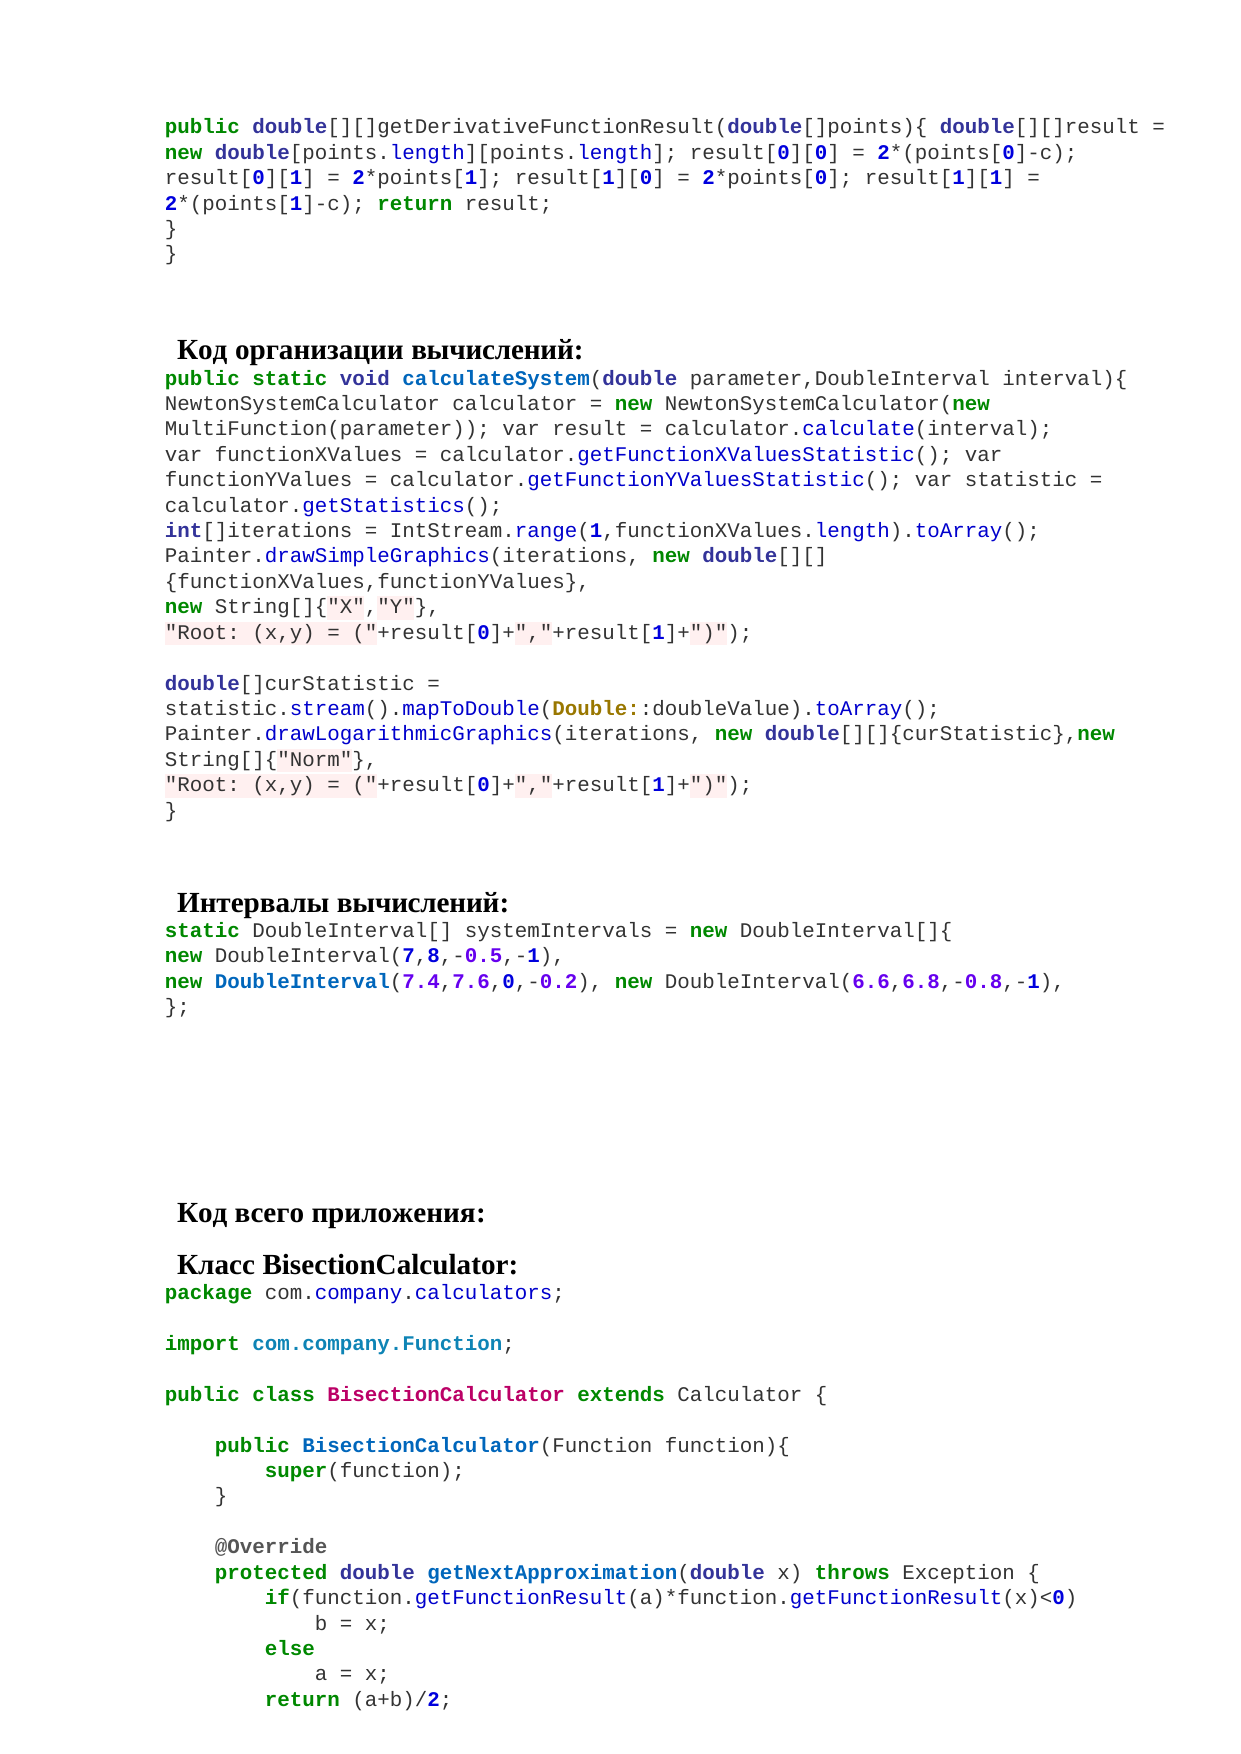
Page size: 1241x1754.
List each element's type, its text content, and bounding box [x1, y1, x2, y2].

text } [164, 1484, 1173, 1509]
text b = x; [164, 1611, 1173, 1636]
text var functionXValues = calculator.getFunctionXValuesStatistic(); var functionYValues = calculator.getFunctionYValuesStatistic(); var statistic = calculator.getStatistics(); [164, 442, 1173, 518]
text if(function.getFunctionResult(a)*function.getFunctionResult(x)<0) [164, 1585, 1173, 1611]
text result[0][1] = 2*points[1]; result[1][0] = 2*points[0]; result[1][1] = 2*(points[1]-c); return result; [164, 165, 1173, 216]
text super(function); [164, 1458, 1173, 1484]
text public class BisectionCalculator extends Calculator { [164, 1382, 1173, 1407]
text new String[]{"X","Y"}, [164, 594, 1173, 620]
text }; [164, 994, 1173, 1020]
text } [164, 242, 1173, 267]
subtitle Класс BisectionCalculator: [177, 1247, 1173, 1280]
text static DoubleInterval[] systemIntervals = new DoubleInterval[]{ [164, 918, 1173, 944]
text } [164, 798, 1173, 823]
text public double[][]getDerivativeFunctionResult(double[]points){ double[][]result = new double[points.length][points.length]; result[0][0] = 2*(points[0]-c); [164, 114, 1173, 165]
text public BisectionCalculator(Function function){ [164, 1433, 1173, 1458]
text new DoubleInterval(7,8,-0.5,-1), [164, 944, 1173, 969]
text "Root: (x,y) = ("+result[0]+","+result[1]+")"); [164, 772, 1173, 798]
text int[]iterations = IntStream.range(1,functionXValues.length).toArray(); Painter.drawSimpleGraphics(iterations, new double[][]{functionXValues,functionYValues}, [164, 518, 1173, 594]
subtitle Код организации вычислений: [177, 332, 1173, 366]
text @Override [164, 1534, 1173, 1560]
text import com.company.Function; [164, 1331, 1173, 1357]
text a = x; [164, 1662, 1173, 1687]
text public static void calculateSystem(double parameter,DoubleInterval interval){ [164, 366, 1173, 391]
subtitle Код всего приложения: [177, 1195, 1173, 1228]
text return (a+b)/2; [164, 1687, 1173, 1712]
text NewtonSystemCalculator calculator = new NewtonSystemCalculator(new MultiFunction(parameter)); var result = calculator.calculate(interval); [164, 391, 1173, 442]
subtitle Интервалы вычислений: [177, 885, 1173, 918]
text "Root: (x,y) = ("+result[0]+","+result[1]+")"); [164, 620, 1173, 645]
text package com.company.calculators; [164, 1280, 1173, 1306]
text protected double getNextApproximation(double x) throws Exception { [164, 1560, 1173, 1585]
text double[]curStatistic = statistic.stream().mapToDouble(Double::doubleValue).toArray(); Painter.drawLogarithmicGraphics(iterations, new double[][]{curStatistic},new String[]{"Norm"}, [164, 671, 1173, 772]
text new DoubleInterval(7.4,7.6,0,-0.2), new DoubleInterval(6.6,6.8,-0.8,-1), [164, 969, 1173, 994]
text } [164, 216, 1173, 242]
text else [164, 1636, 1173, 1662]
